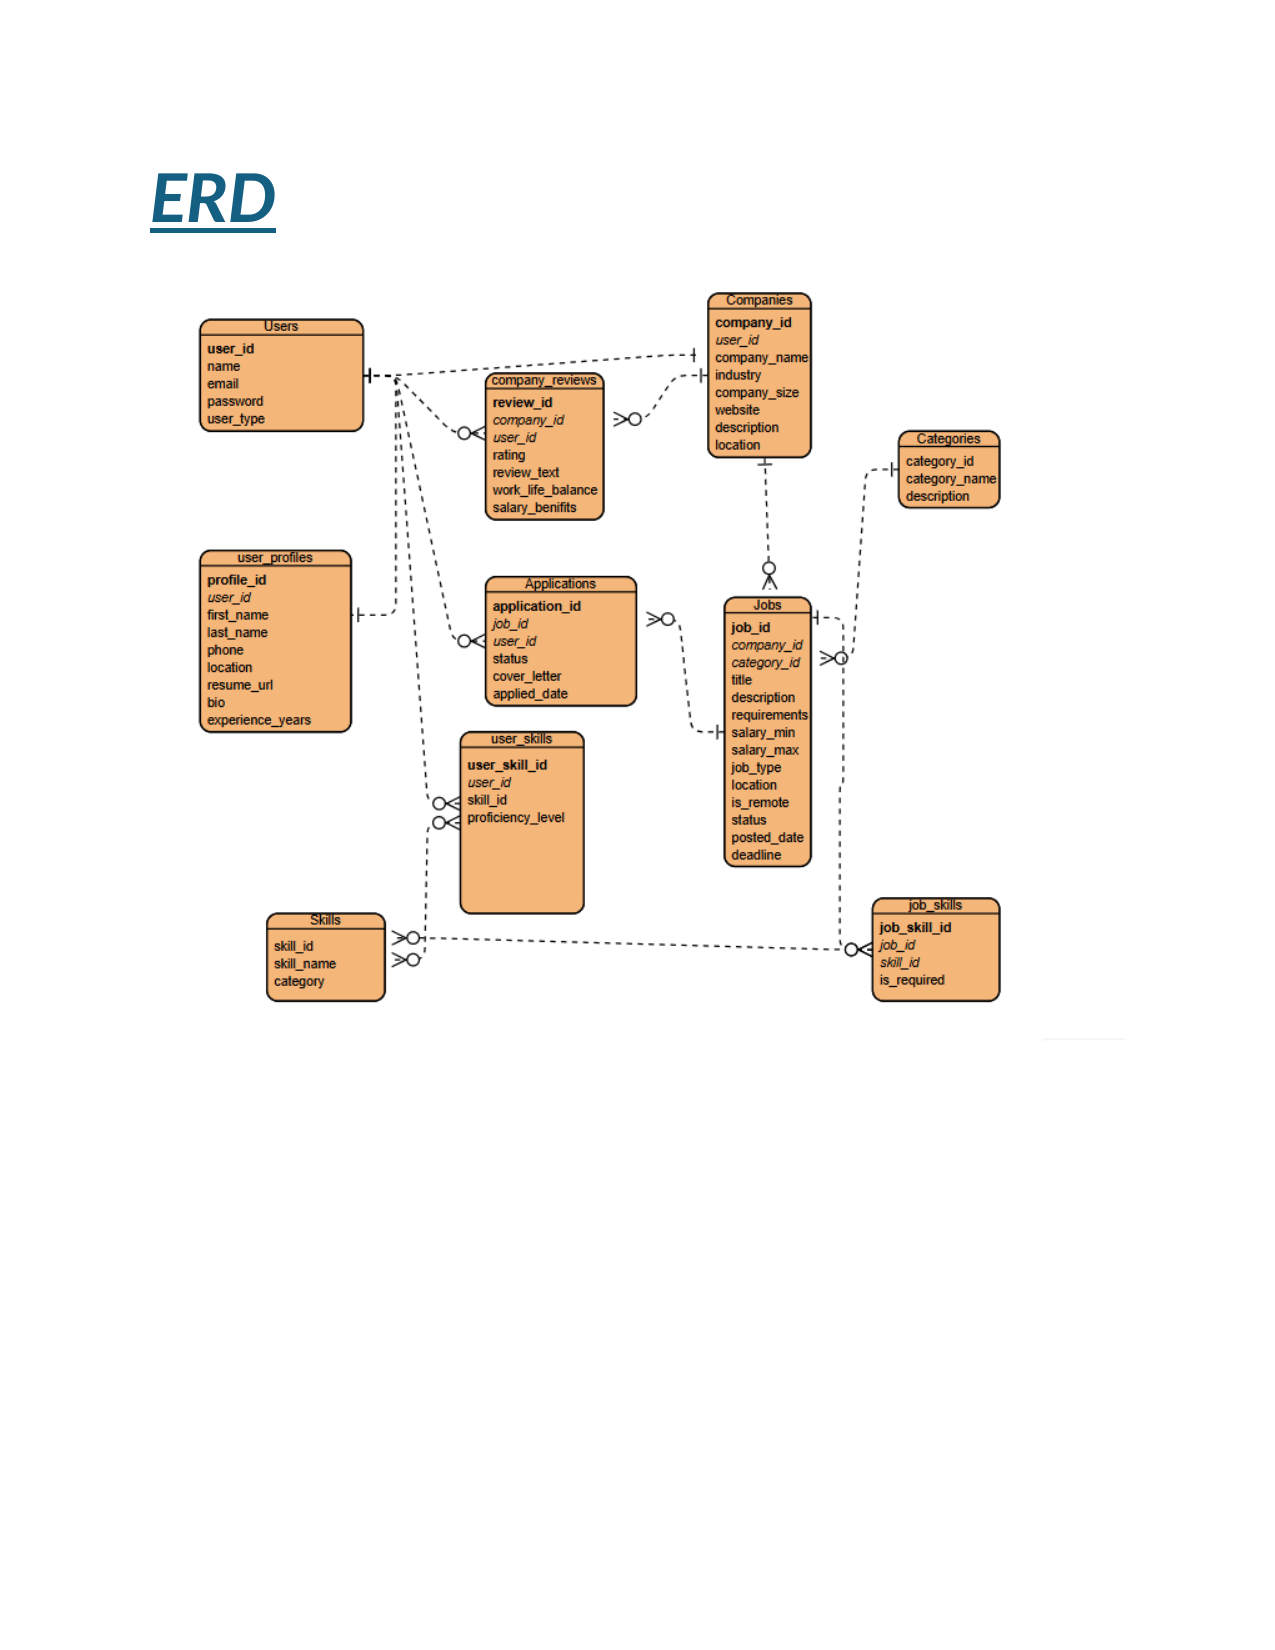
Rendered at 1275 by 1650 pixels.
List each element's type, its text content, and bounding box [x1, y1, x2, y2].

picture [150, 271, 1125, 1041]
text ERD [150, 150, 1125, 242]
